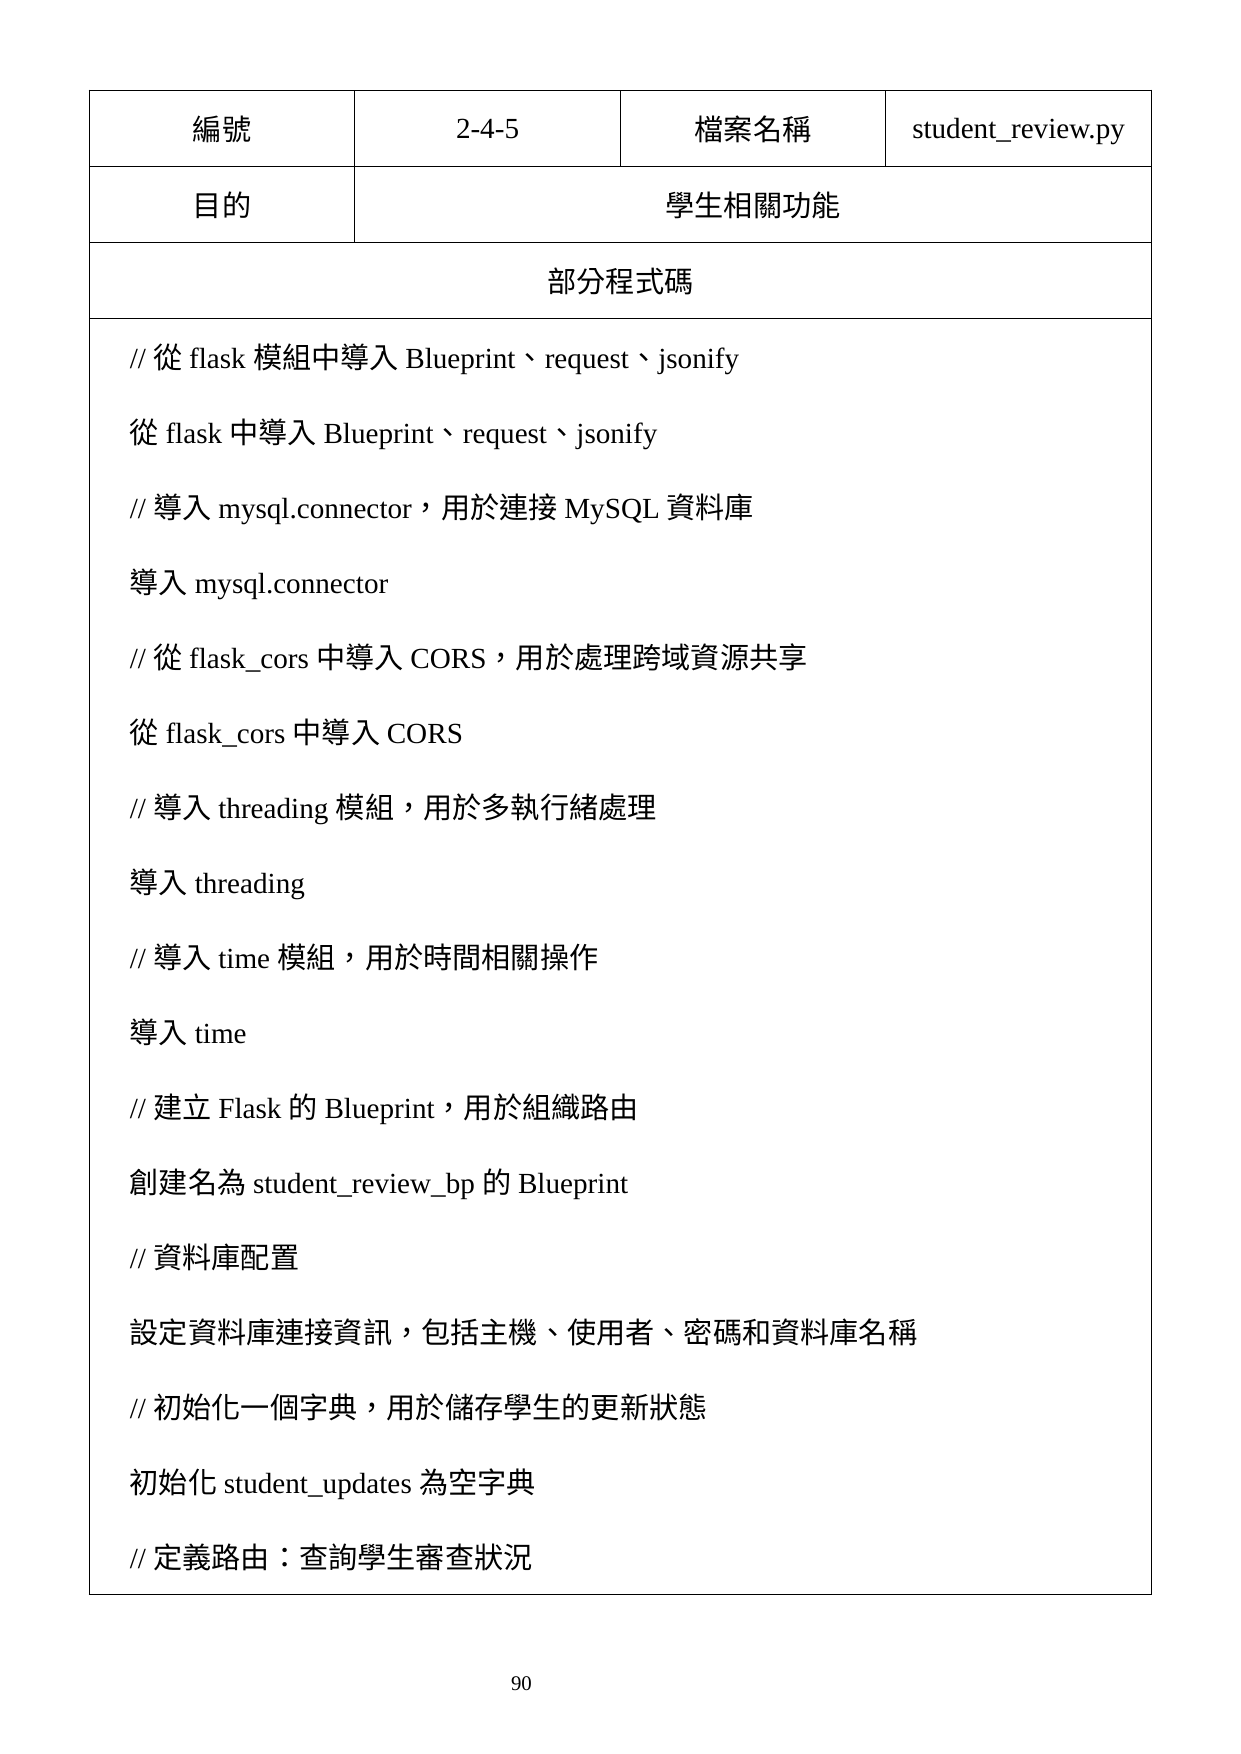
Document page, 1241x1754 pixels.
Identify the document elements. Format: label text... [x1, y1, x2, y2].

table_header 編號 [90, 91, 354, 166]
table_cell 部分程式碼 [90, 243, 1151, 318]
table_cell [90, 319, 1151, 1594]
table_cell 目的 [90, 167, 354, 242]
table_header 2-4-5 [355, 91, 620, 166]
table_header student_review.py [886, 91, 1151, 166]
table_cell 學生相關功能 [355, 167, 1151, 242]
table_header 檔案名稱 [621, 91, 885, 166]
